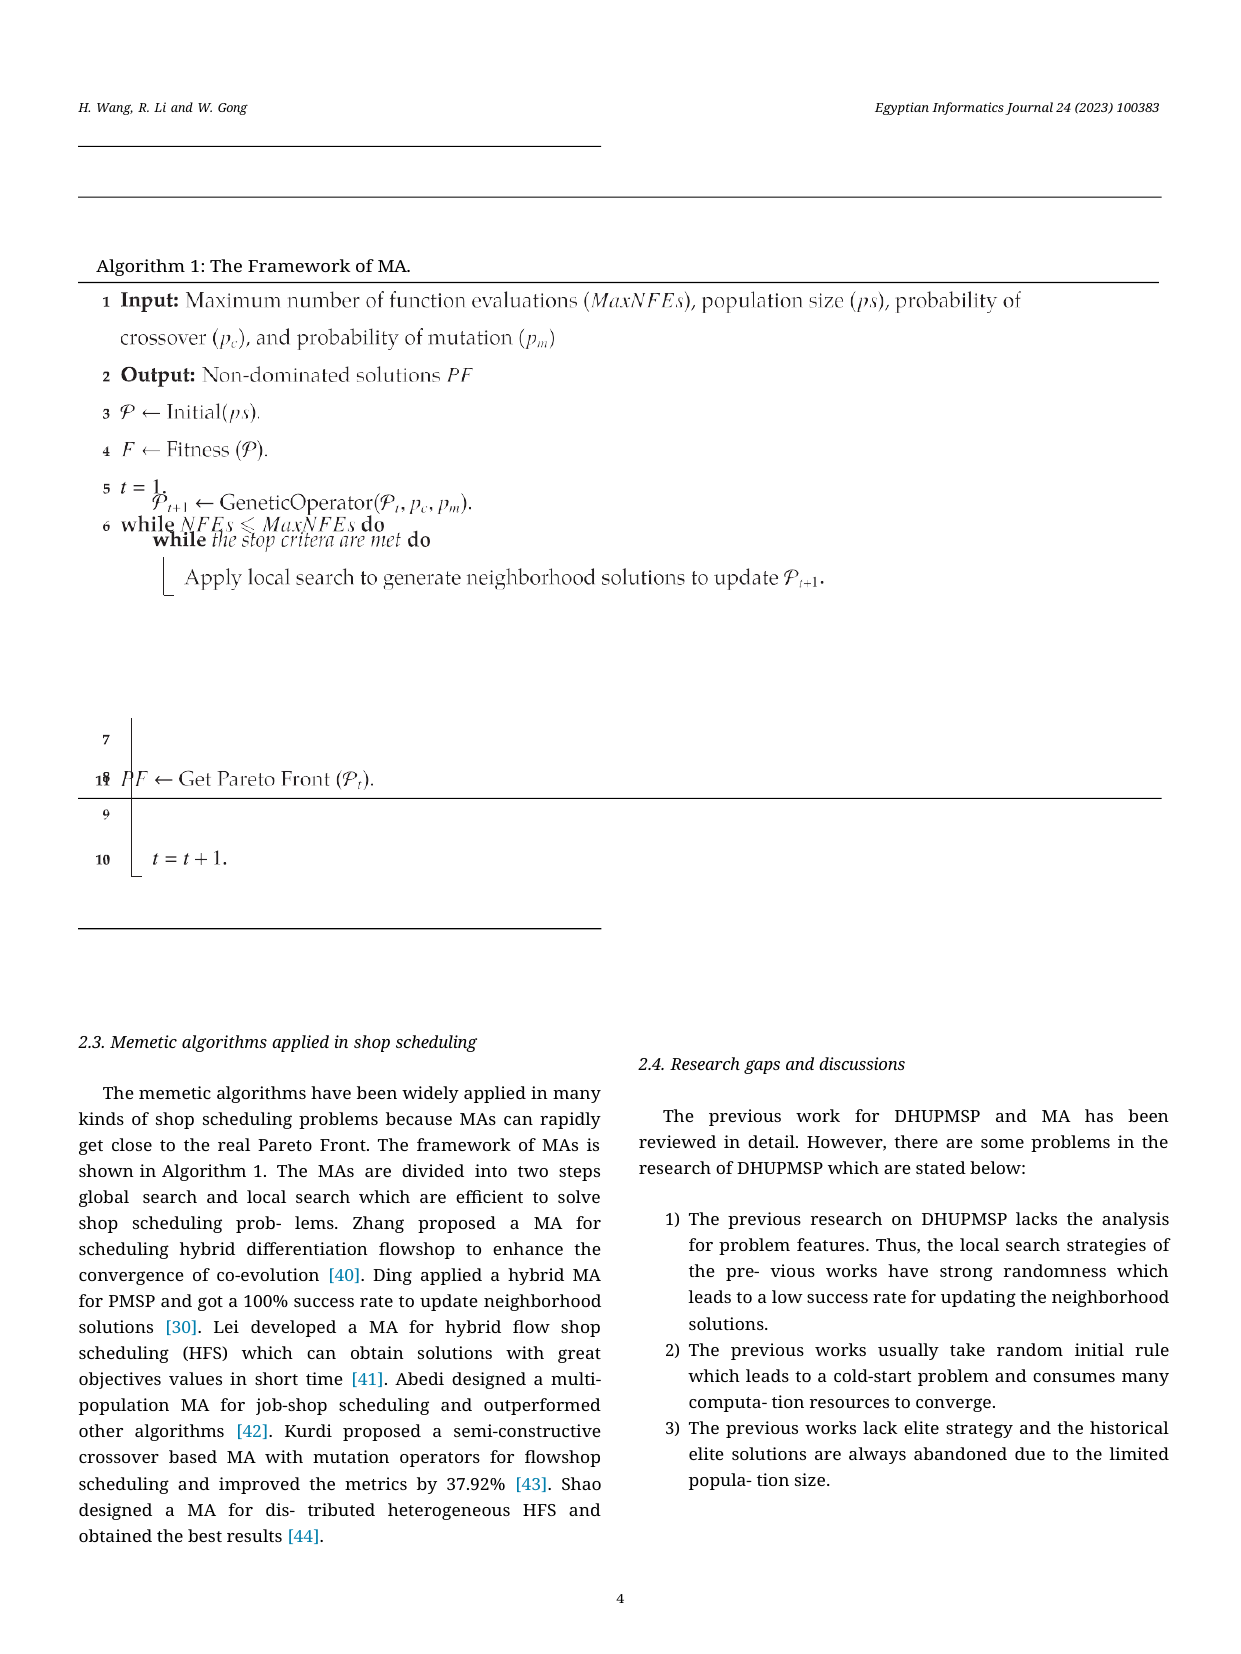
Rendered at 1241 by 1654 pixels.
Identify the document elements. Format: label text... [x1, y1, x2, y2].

picture [132, 771, 148, 786]
list The previous research on DHUPMSP lacks the analysis for problem features. Thus, the local search strategies of the pre- vious works have strong randomness which leads to a low success rate for updating the neighborhood solutions. [665, 1208, 1169, 1335]
picture [293, 1530, 300, 1539]
list Memetic algorithms applied in shop scheduling [78, 1030, 605, 1053]
picture [334, 1269, 341, 1278]
picture [357, 1373, 363, 1382]
picture [152, 494, 187, 512]
list Research gaps and discussions [639, 1053, 1173, 1076]
picture [521, 1478, 528, 1487]
picture [302, 1532, 308, 1539]
picture [179, 770, 373, 790]
text Algorithm 1: The Framework of MA. [96, 254, 1173, 277]
picture [120, 493, 471, 552]
picture [121, 440, 267, 461]
picture [185, 291, 1021, 313]
picture [242, 1425, 249, 1434]
picture [202, 366, 473, 382]
list The previous works usually take random initial rule which leads to a cold-start problem and consumes many computa- tion resources to converge. [665, 1338, 1169, 1413]
text The previous work for DHUPMSP and MA has been reviewed in detail. However, there are some problems in the research of DHUPMSP which are stated below: [638, 1104, 1169, 1179]
list The previous works lack elite strategy and the historical elite solutions are always abandoned due to the limited popula- tion size. [665, 1416, 1169, 1491]
picture [184, 568, 811, 590]
text The memetic algorithms have been widely applied in many kinds of shop scheduling problems because MAs can rapidly get close to the real Pareto Front. The framework of MAs is shown in Algorithm 1. The MAs are divided into two steps global search and local search which are efficient to solve shop scheduling prob- lems. Zhang proposed a MA for scheduling hybrid differentiation flowshop to enhance the convergence of co-evolution [40]. Ding applied a hybrid MA for PMSP and got a 100% success rate to update neighborhood solutions [30]. Lei developed a MA for hybrid flow shop scheduling (HFS) which can obtain solutions with great objectives values in short time [41]. Abedi designed a multi- population MA for job-shop scheduling and outperformed other algorithms [42]. Kurdi proposed a semi-constructive crossover based MA with mutation operators for flowshop scheduling and improved the metrics by 37.92% [43]. Shao designed a MA for dis- tributed heterogeneous HFS and obtained the best results [44]. [78, 1081, 601, 1547]
picture [195, 853, 207, 865]
picture [121, 328, 554, 350]
picture [121, 771, 131, 786]
picture [120, 403, 259, 423]
